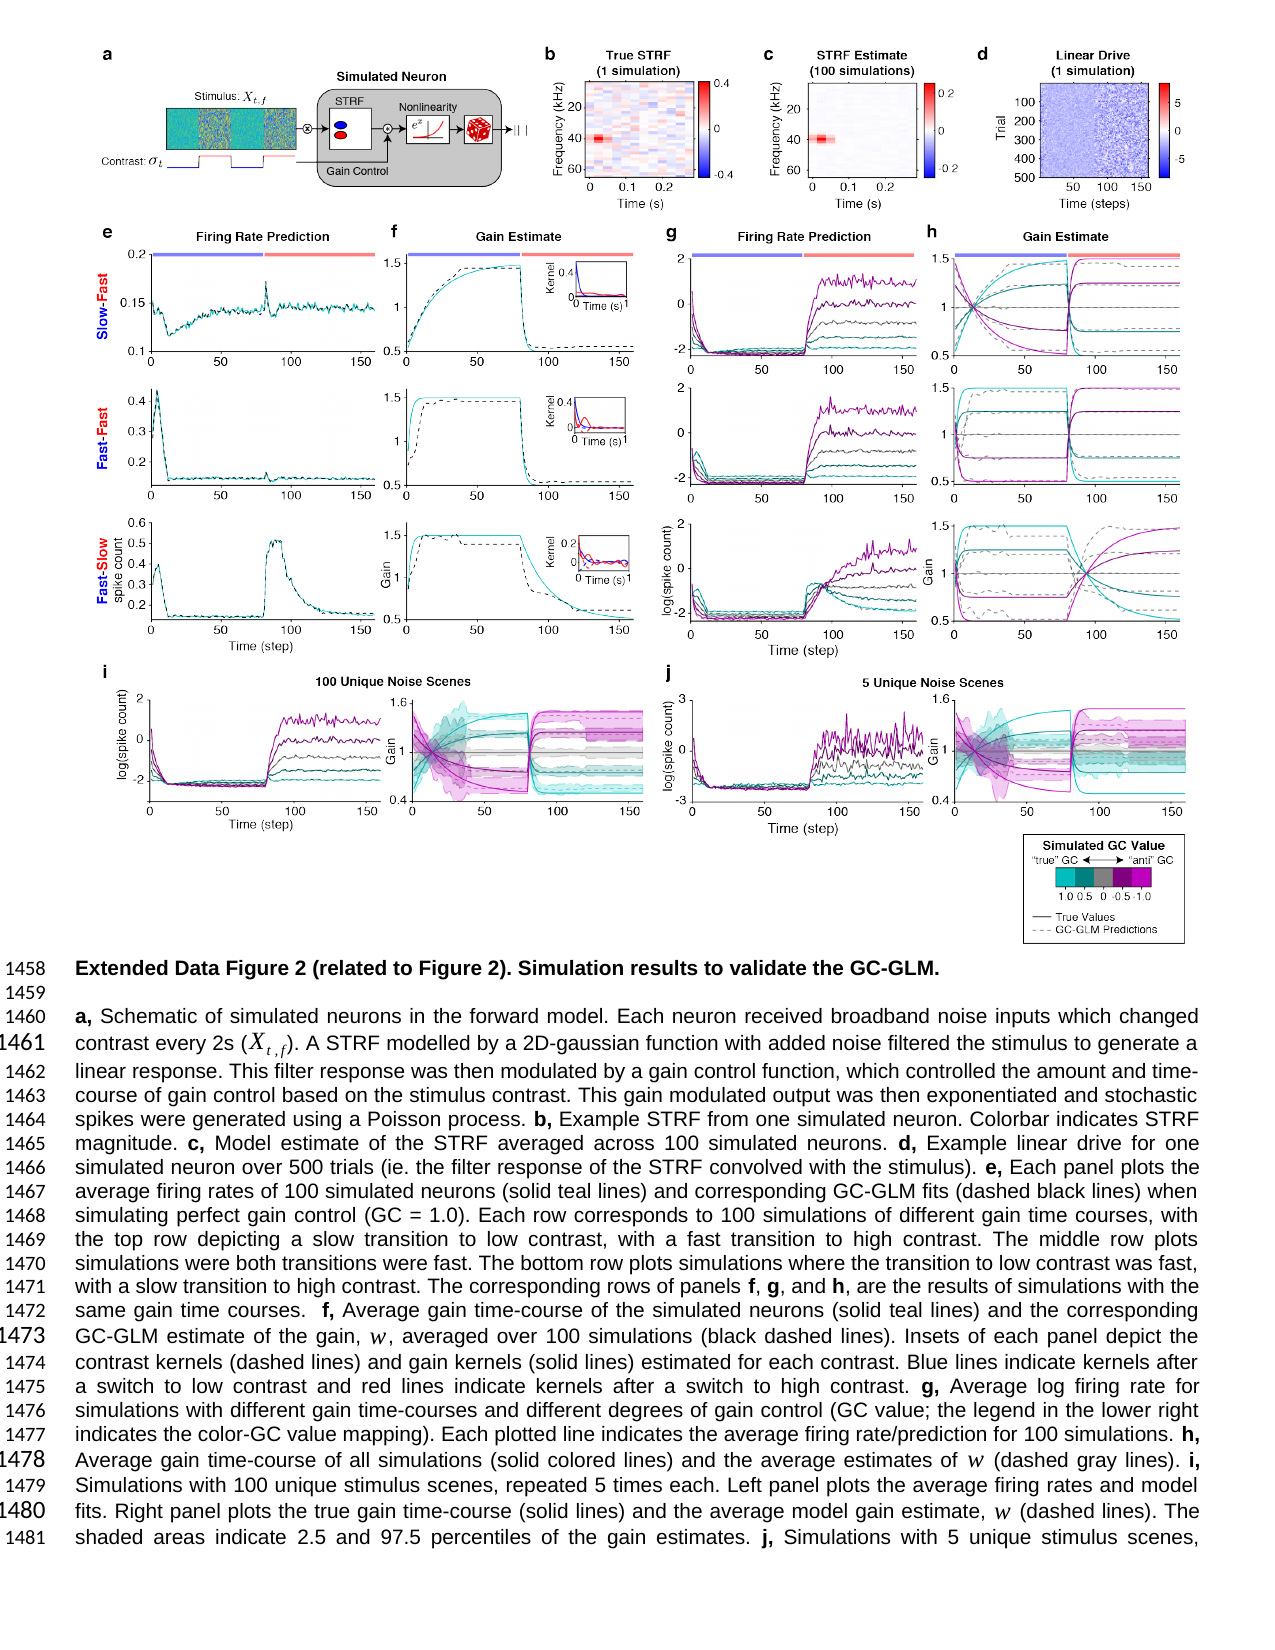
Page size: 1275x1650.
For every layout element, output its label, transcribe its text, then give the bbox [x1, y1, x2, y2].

picture [77, 22, 1203, 956]
